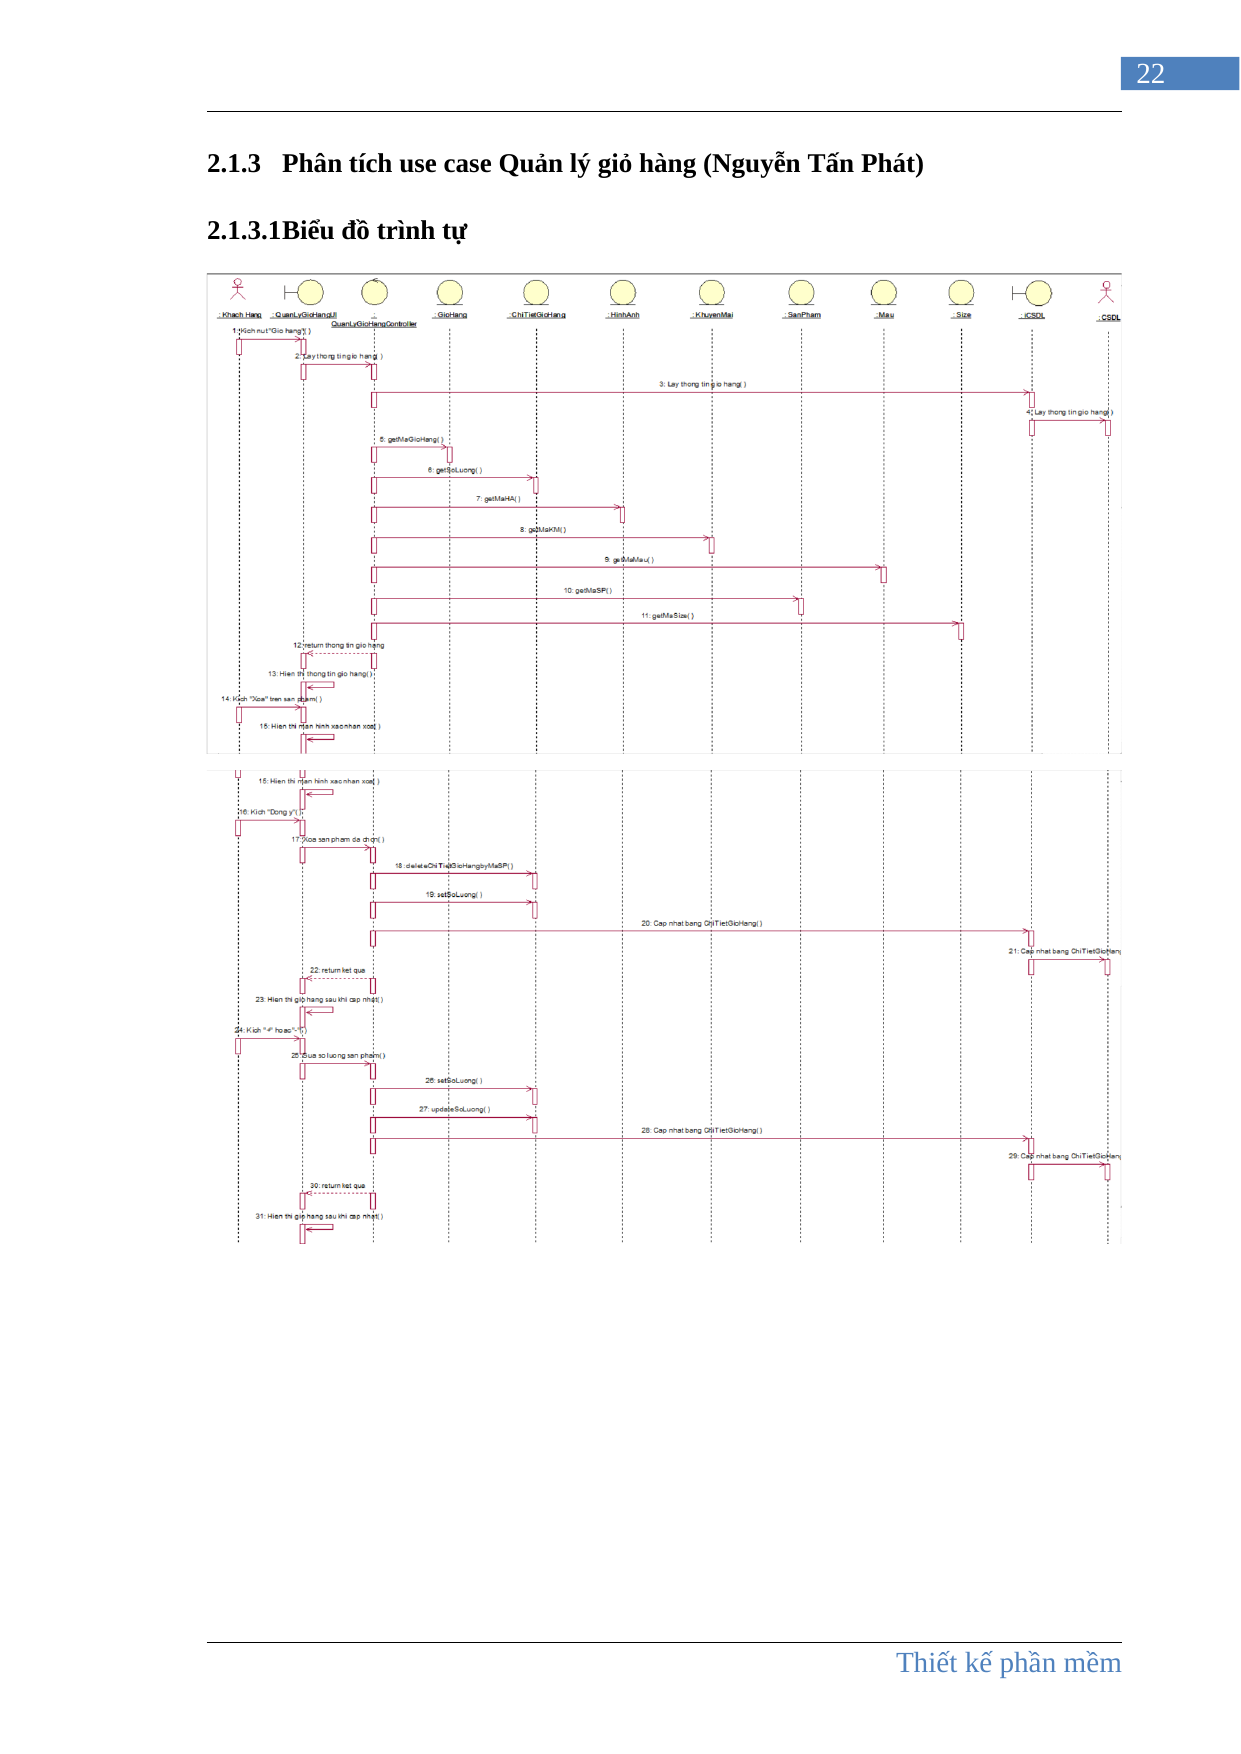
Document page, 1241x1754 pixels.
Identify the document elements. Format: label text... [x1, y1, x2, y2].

picture [206, 273, 1122, 754]
subtitle Phân tích use case Quản lý giỏ hàng (Nguyễn Tấn Phát) [207, 147, 1122, 178]
picture [206, 770, 1122, 1244]
subtitle Biểu đồ trình tự [207, 214, 1122, 246]
